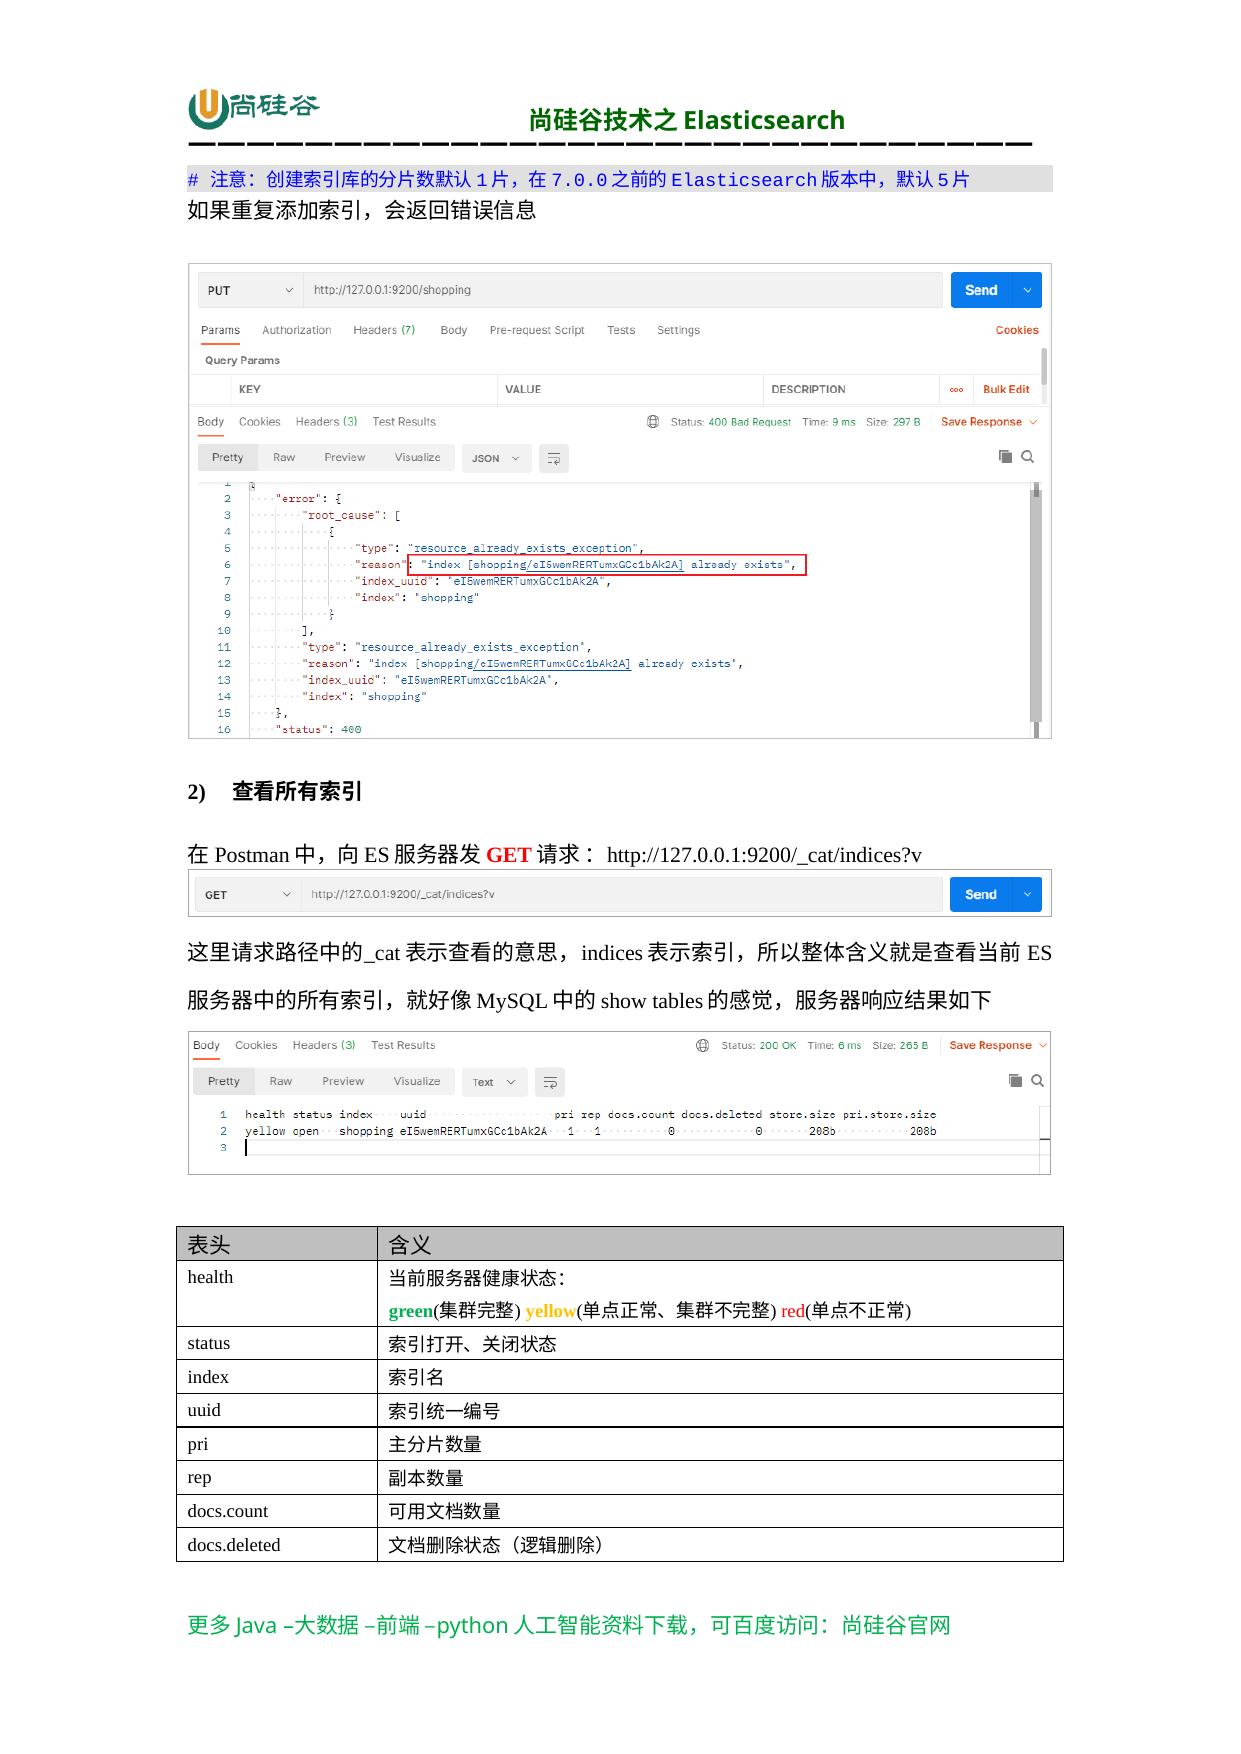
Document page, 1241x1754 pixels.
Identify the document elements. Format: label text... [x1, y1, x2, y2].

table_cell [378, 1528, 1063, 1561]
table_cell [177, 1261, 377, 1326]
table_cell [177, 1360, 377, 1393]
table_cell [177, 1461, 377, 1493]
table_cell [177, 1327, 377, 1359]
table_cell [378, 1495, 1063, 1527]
text 如果重复添加索引，会返回错误信息 [187, 192, 1053, 225]
text # 注意：创建索引库的分片数默认1片，在7.0.0之前的Elasticsearch版本中，默认5片 [187, 165, 1053, 192]
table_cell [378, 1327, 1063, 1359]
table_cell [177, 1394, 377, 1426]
picture [189, 264, 1051, 738]
picture [189, 1032, 1050, 1174]
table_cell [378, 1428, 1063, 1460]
picture [187, 88, 320, 130]
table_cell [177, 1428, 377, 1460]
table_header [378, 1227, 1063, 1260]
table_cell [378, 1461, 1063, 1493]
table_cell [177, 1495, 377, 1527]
text 这里请求路径中的_cat表示查看的意思，indices表示索引，所以整体含义就是查看当前ES服务器中的所有索引，就好像MySQL中的show tables的感觉，服务器响应结果如下 [187, 934, 1053, 1015]
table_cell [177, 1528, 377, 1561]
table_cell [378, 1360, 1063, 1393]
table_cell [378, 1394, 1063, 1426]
picture [189, 870, 1051, 916]
text 在 Postman中，向ES服务器发GET请求 ：http://127.0.0.1:9200/_cat/indices?v [187, 837, 1053, 869]
subtitle 查看所有索引 [187, 774, 1053, 806]
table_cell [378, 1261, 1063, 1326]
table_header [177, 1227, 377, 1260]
